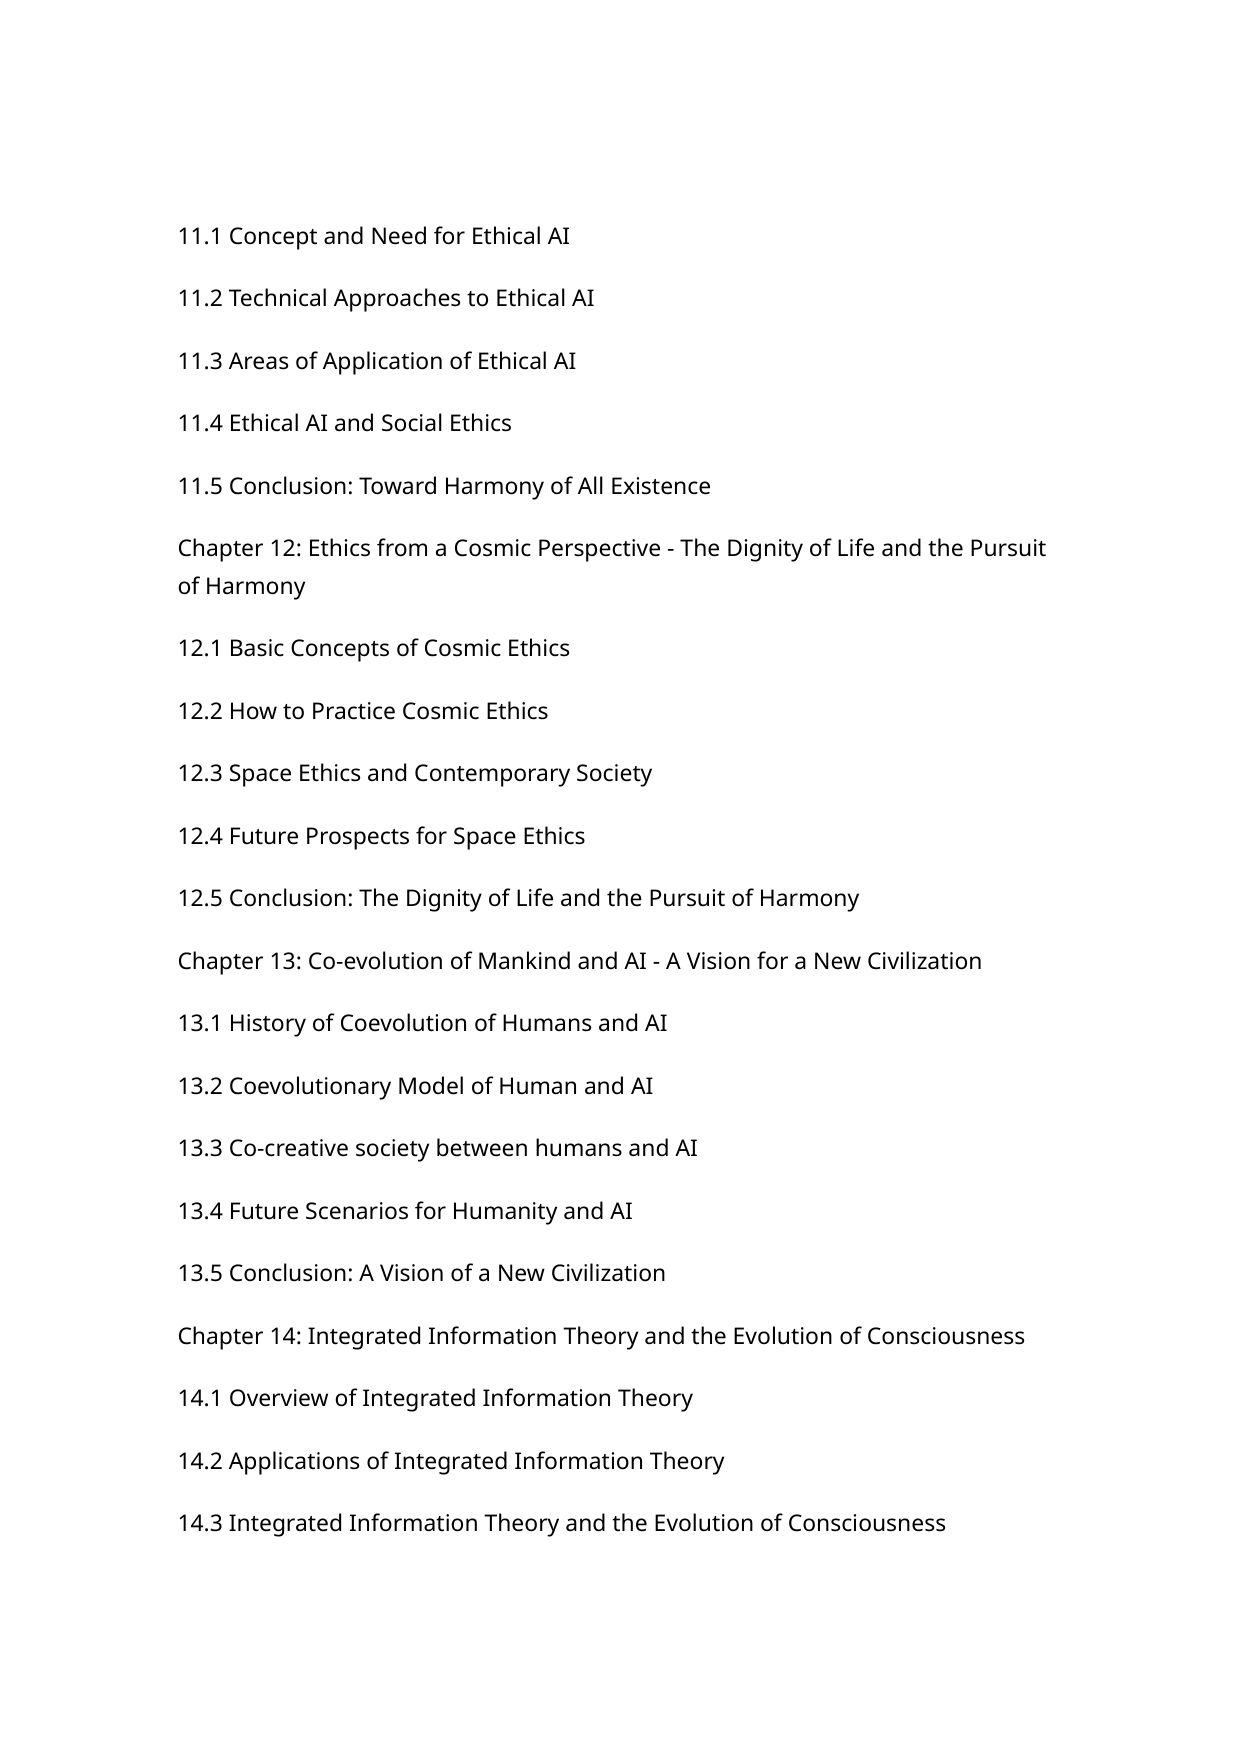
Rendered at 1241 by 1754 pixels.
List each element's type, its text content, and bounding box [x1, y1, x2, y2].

text 11.3 Areas of Application of Ethical AI [177, 342, 1063, 379]
text 14.2 Applications of Integrated Information Theory [177, 1442, 1063, 1479]
text 13.5 Conclusion: A Vision of a New Civilization [177, 1254, 1063, 1292]
text 12.2 How to Practice Cosmic Ethics [177, 692, 1063, 729]
text 13.2 Coevolutionary Model of Human and AI [177, 1067, 1063, 1104]
text 12.1 Basic Concepts of Cosmic Ethics [177, 629, 1063, 667]
text Chapter 12: Ethics from a Cosmic Perspective - The Dignity of Life and the Pursuit of Harmony [177, 529, 1063, 604]
text 12.4 Future Prospects for Space Ethics [177, 817, 1063, 854]
text Chapter 13: Co-evolution of Mankind and AI - A Vision for a New Civilization [177, 942, 1063, 979]
text 14.3 Integrated Information Theory and the Evolution of Consciousness [177, 1504, 1063, 1542]
text 11.2 Technical Approaches to Ethical AI [177, 279, 1063, 317]
text 11.5 Conclusion: Toward Harmony of All Existence [177, 467, 1063, 504]
text 13.3 Co-creative society between humans and AI [177, 1129, 1063, 1167]
text 11.4 Ethical AI and Social Ethics [177, 404, 1063, 442]
text 13.4 Future Scenarios for Humanity and AI [177, 1192, 1063, 1229]
text 13.1 History of Coevolution of Humans and AI [177, 1004, 1063, 1042]
text Chapter 14: Integrated Information Theory and the Evolution of Consciousness [177, 1317, 1063, 1354]
text 14.1 Overview of Integrated Information Theory [177, 1379, 1063, 1417]
text 12.5 Conclusion: The Dignity of Life and the Pursuit of Harmony [177, 879, 1063, 917]
text 12.3 Space Ethics and Contemporary Society [177, 754, 1063, 792]
text 11.1 Concept and Need for Ethical AI [177, 217, 1063, 254]
